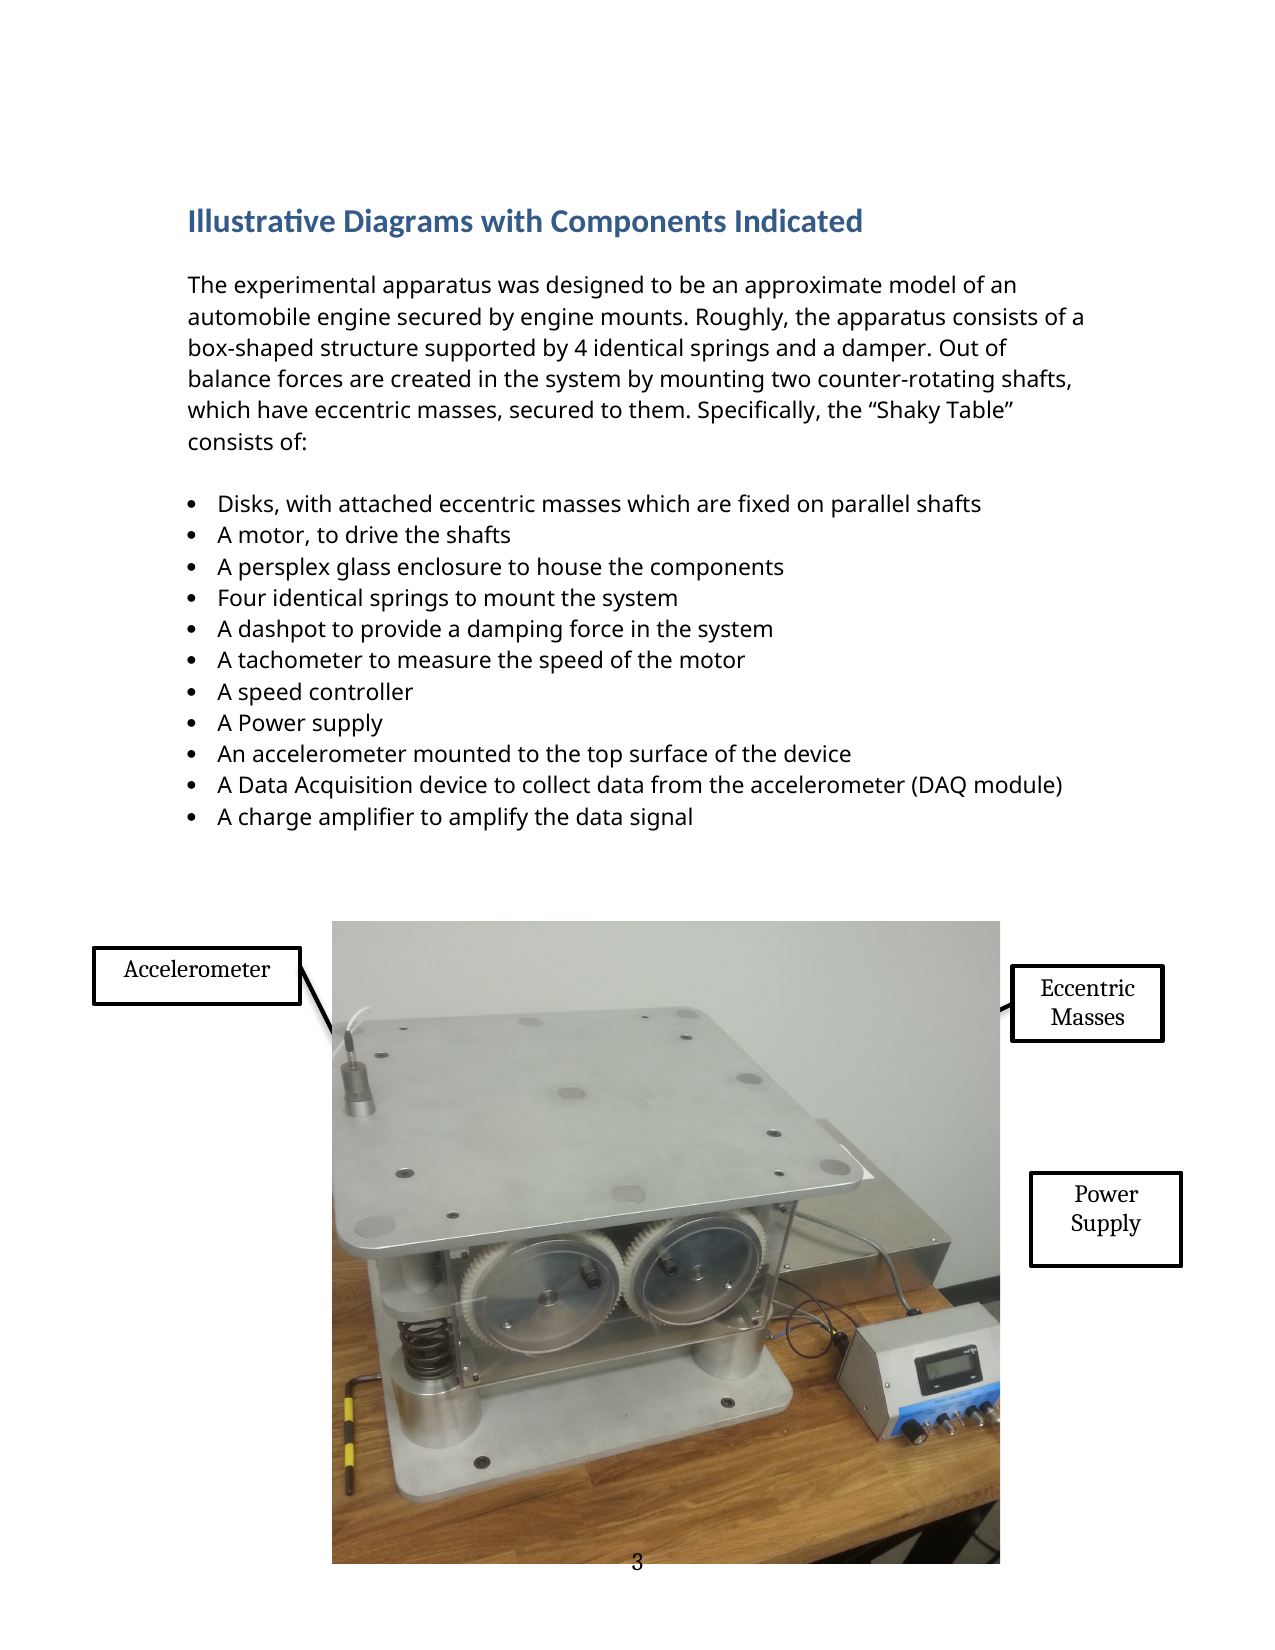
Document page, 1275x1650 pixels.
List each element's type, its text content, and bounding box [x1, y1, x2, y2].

picture [332, 921, 1001, 1564]
list A Data Acquisition device to collect data from the accelerometer (DAQ module) [187, 769, 1087, 801]
text The experimental apparatus was designed to be an approximate model of an automobile engine secured by engine mounts. Roughly, the apparatus consists of a box-shaped structure supported by 4 identical springs and a damper. Out of balance forces are created in the system by mounting two counter-rotating shafts, which have eccentric masses, secured to them. Specifically, the “Shaky Table” consists of: [187, 269, 1087, 457]
list A speed controller [187, 676, 1087, 707]
list A persplex glass enclosure to house the components [187, 551, 1087, 582]
list A motor, to drive the shafts [187, 519, 1087, 551]
list Disks, with attached eccentric masses which are fixed on parallel shafts [187, 488, 1087, 519]
subtitle Illustrative Diagrams with Components Indicated [187, 200, 1087, 241]
list An accelerometer mounted to the top surface of the device [187, 738, 1087, 769]
list A charge amplifier to amplify the data signal [187, 801, 1087, 832]
list A dashpot to provide a damping force in the system [187, 613, 1087, 644]
list A Power supply [187, 707, 1087, 738]
list A tachometer to measure the speed of the motor [187, 644, 1087, 676]
list Four identical springs to mount the system [187, 582, 1087, 613]
